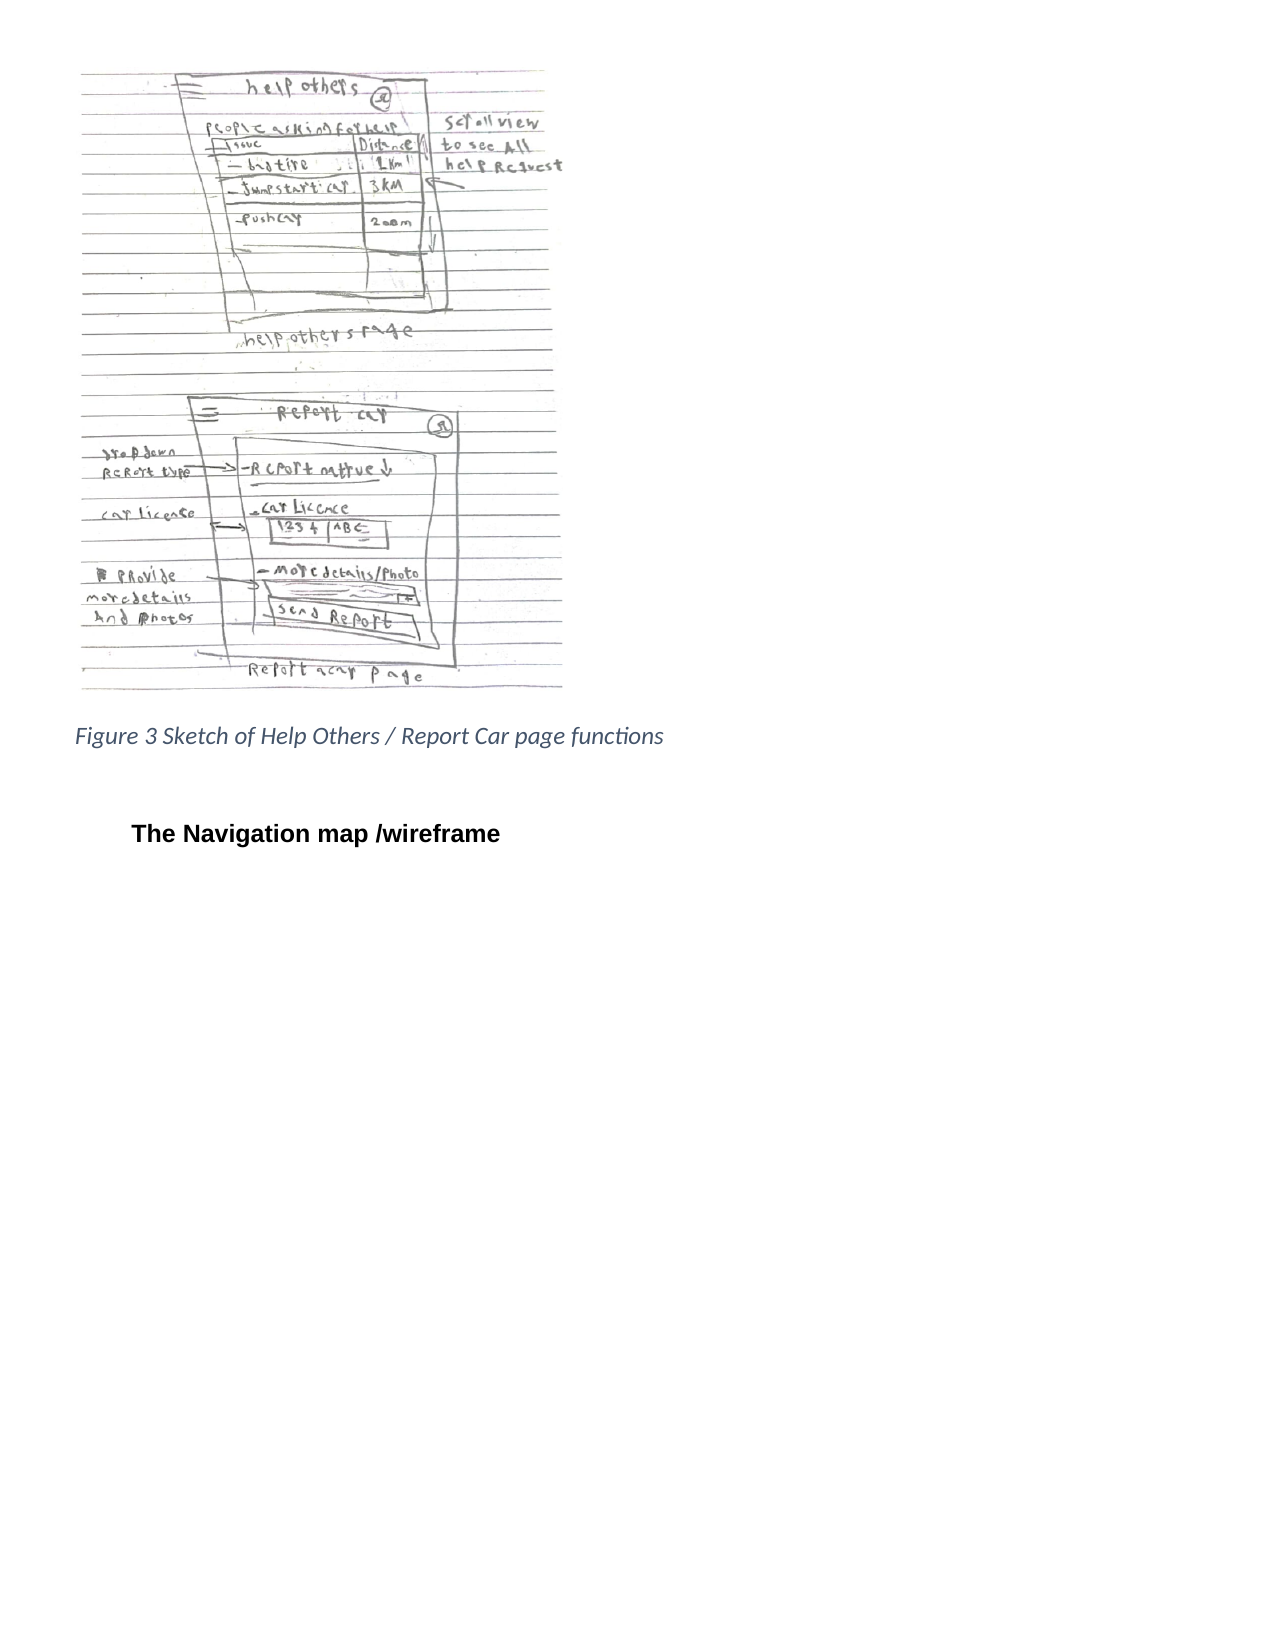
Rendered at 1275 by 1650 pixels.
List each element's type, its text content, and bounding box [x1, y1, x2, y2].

picture [75, 67, 563, 689]
subtitle The Navigation map /wireframe [131, 819, 1200, 847]
